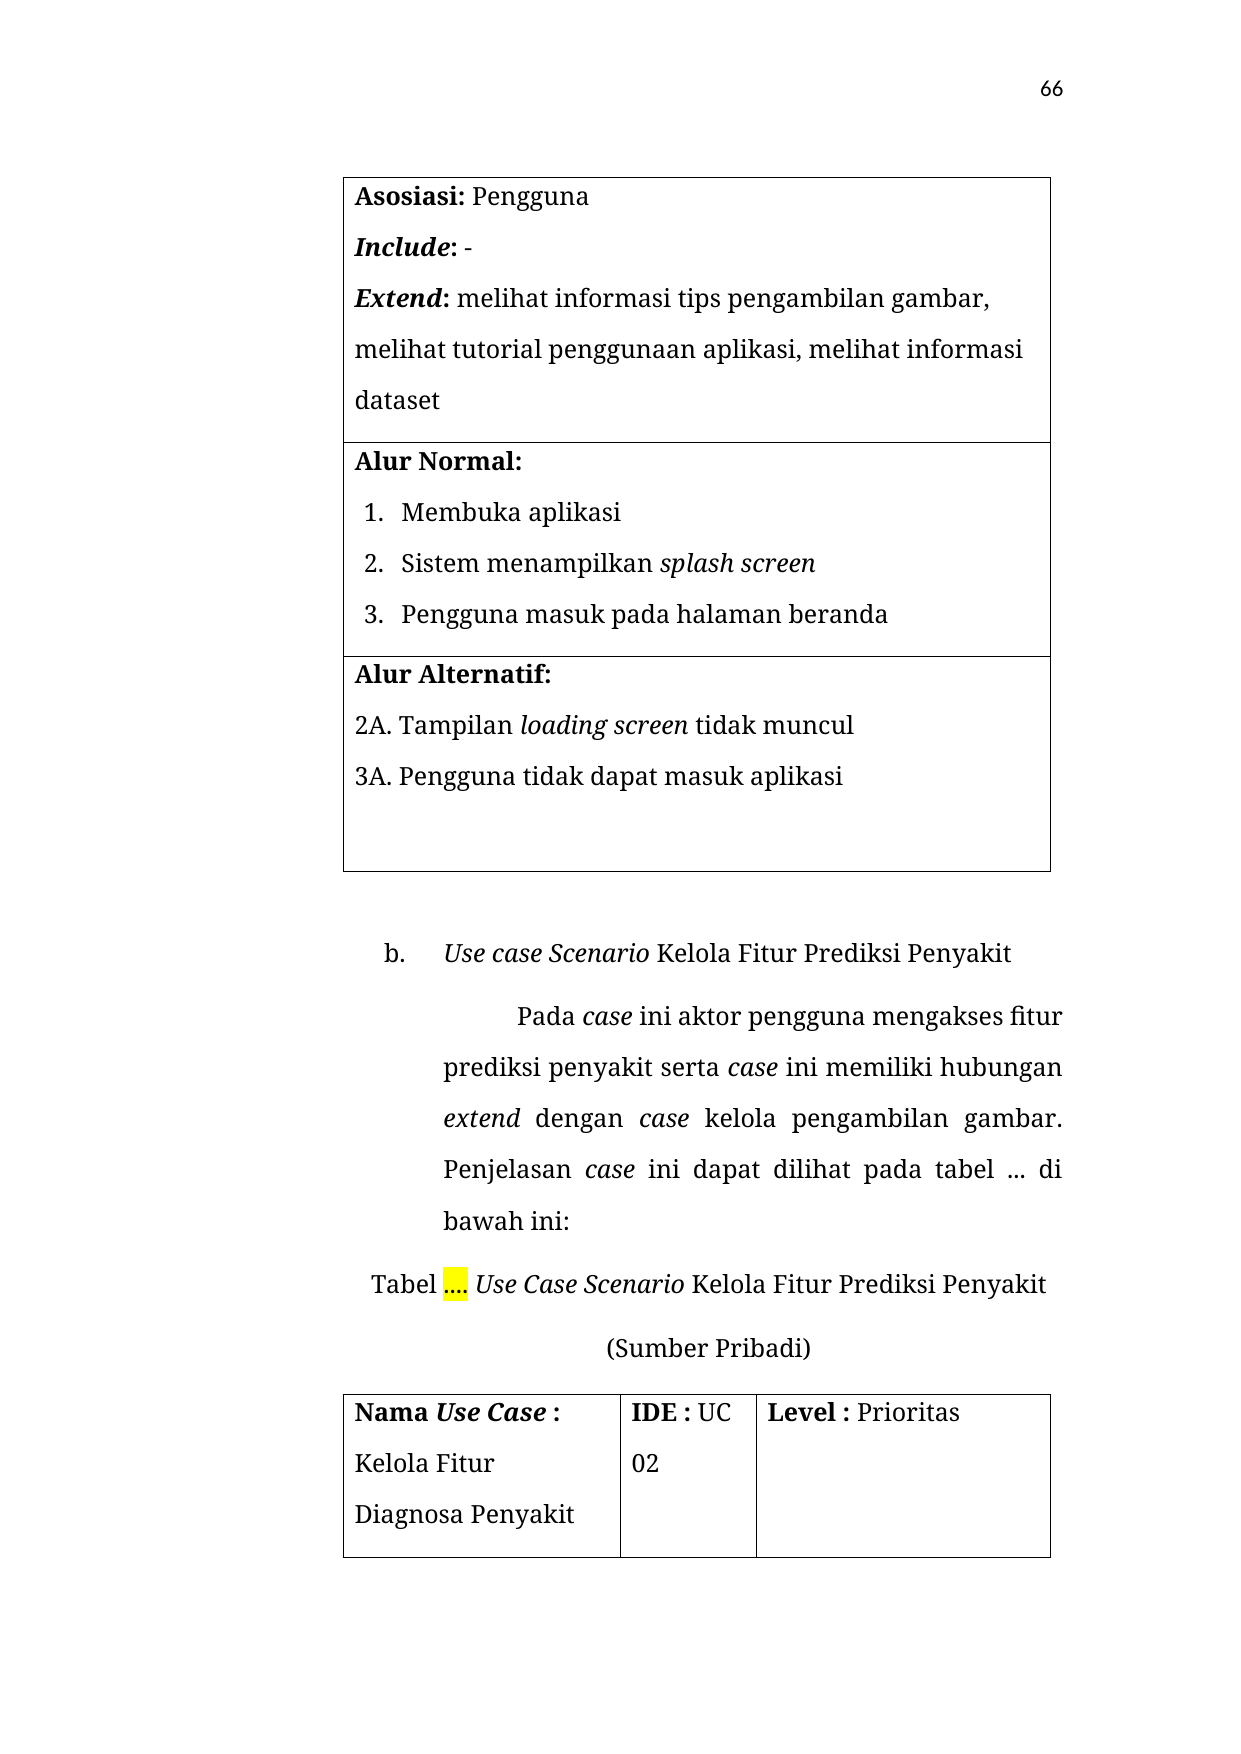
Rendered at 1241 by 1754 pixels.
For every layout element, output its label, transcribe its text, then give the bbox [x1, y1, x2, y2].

table_header Level : Prioritas [757, 1395, 1050, 1557]
list Tabel .... Use Case Scenario Kelola Fitur Prediksi Penyakit [468, 1267, 1063, 1301]
table_header Nama Use Case : Kelola Fitur Diagnosa Penyakit [344, 1395, 620, 1557]
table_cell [344, 178, 1050, 442]
table_cell Alur Normal: Membuka aplikasi Sistem menampilkan splash screen Pengguna masuk pada halaman beranda [344, 443, 1050, 656]
list (Sumber Pribadi) [354, 1330, 1063, 1364]
list Pada case ini aktor pengguna mengakses fitur prediksi penyakit serta case ini memiliki hubungan extend dengan case kelola pengambilan gambar. Penjelasan case ini dapat dilihat pada tabel ... di bawah ini: [443, 999, 1063, 1237]
table_header IDE : UC 02 [621, 1395, 756, 1557]
table_cell Alur Alternatif: 2A. Tampilan loading screen tidak muncul 3A. Pengguna tidak dapat masuk aplikasi [344, 657, 1050, 871]
list Use case Scenario Kelola Fitur Prediksi Penyakit [384, 936, 1063, 969]
